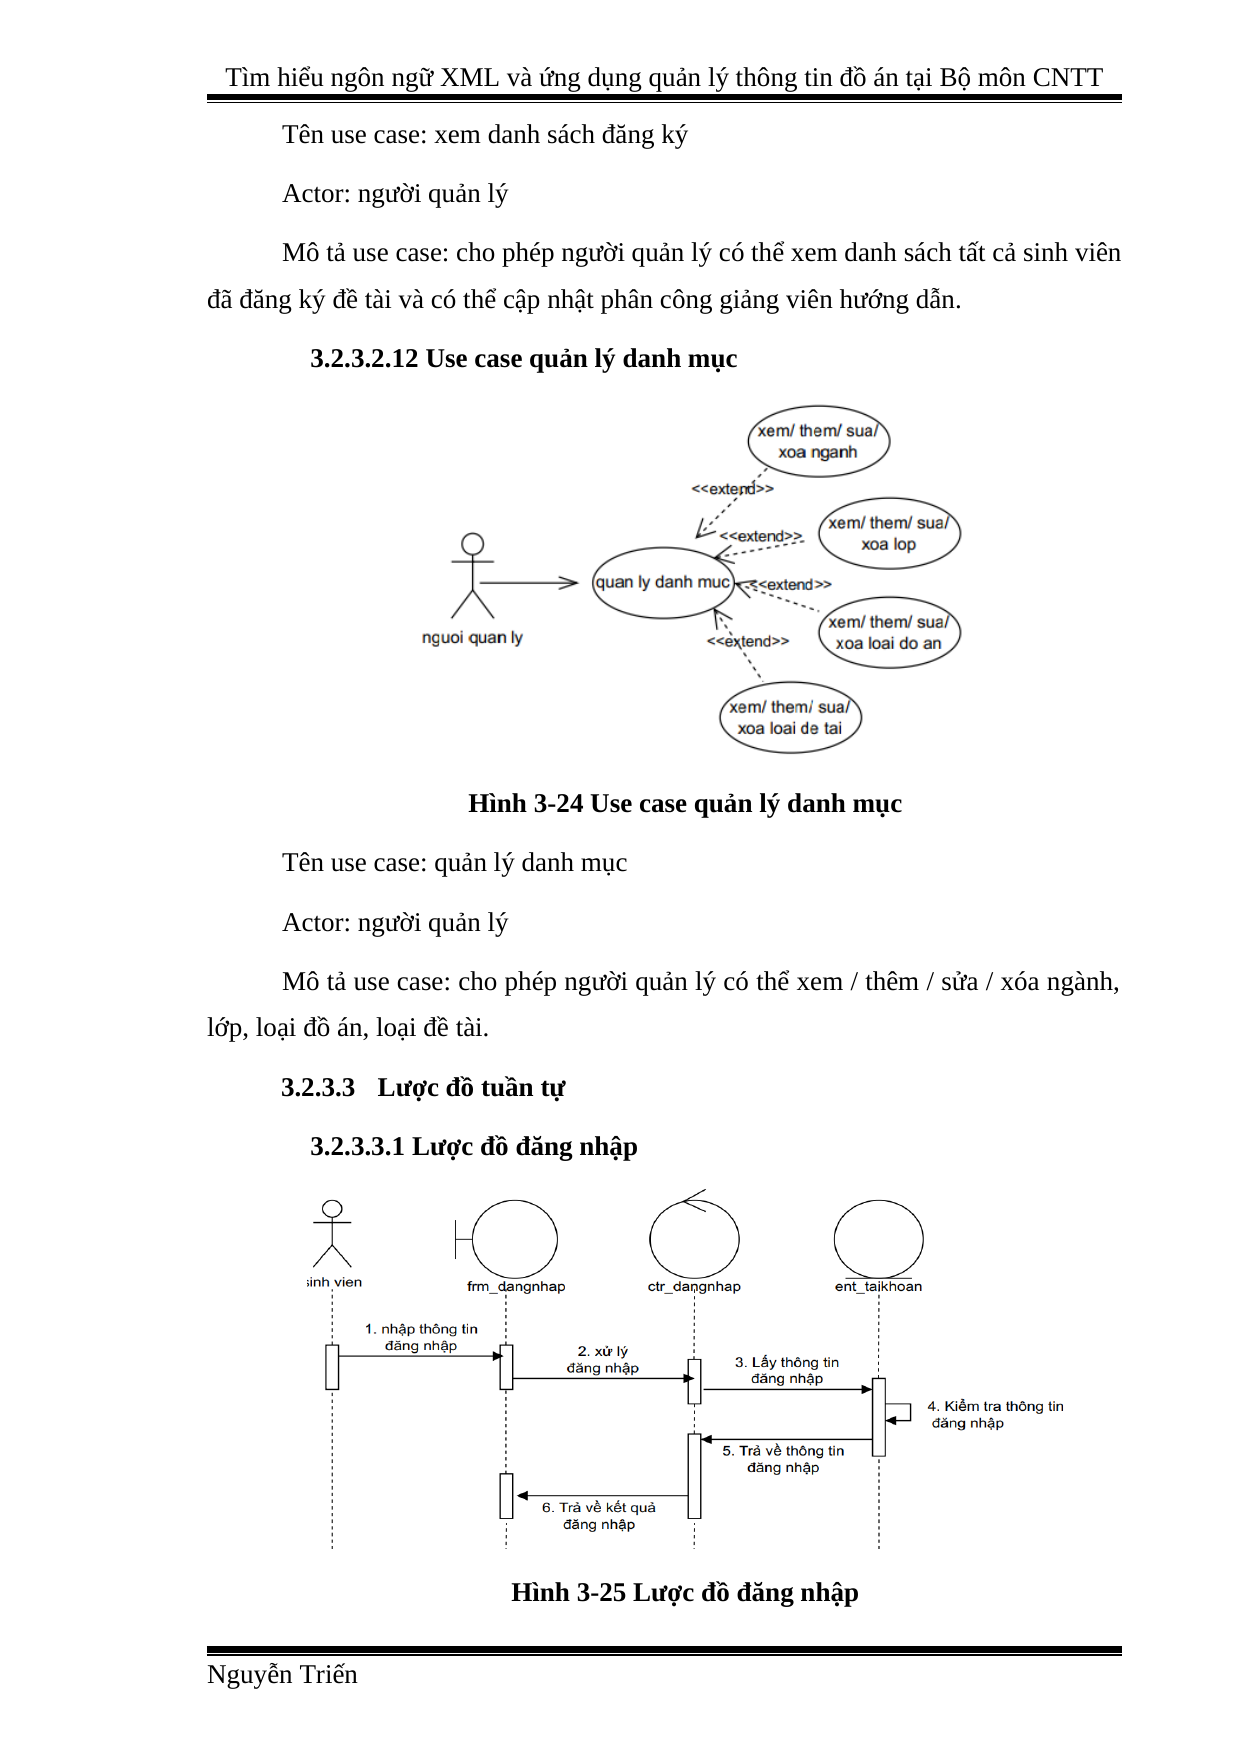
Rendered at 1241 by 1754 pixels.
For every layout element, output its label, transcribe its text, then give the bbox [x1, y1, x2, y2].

text Tên use case: quản lý danh mục [207, 846, 1122, 878]
text Mô tả use case: cho phép người quản lý có thể xem danh sách tất cả sinh viên đã đăng ký đề tài và có thể cập nhật phân công giảng viên hướng dẫn. [207, 236, 1122, 314]
text Hình 3-24 Use case quản lý danh mục [207, 787, 1122, 818]
text Actor: người quản lý [207, 906, 1122, 937]
text Hình 3-25 Lược đồ đăng nhập [207, 1576, 1122, 1607]
text Actor: người quản lý [207, 177, 1122, 208]
text Tên use case: xem danh sách đăng ký [207, 118, 1122, 149]
subtitle Use case quản lý danh mục [310, 342, 1122, 373]
subtitle Lược đồ đăng nhập [310, 1130, 1122, 1161]
subtitle Lược đồ tuần tự [281, 1071, 1122, 1102]
text Mô tả use case: cho phép người quản lý có thể xem / thêm / sửa / xóa ngành, lớp, loại đồ án, loại đề tài. [207, 965, 1122, 1043]
picture [307, 1188, 1064, 1549]
picture [406, 401, 964, 760]
